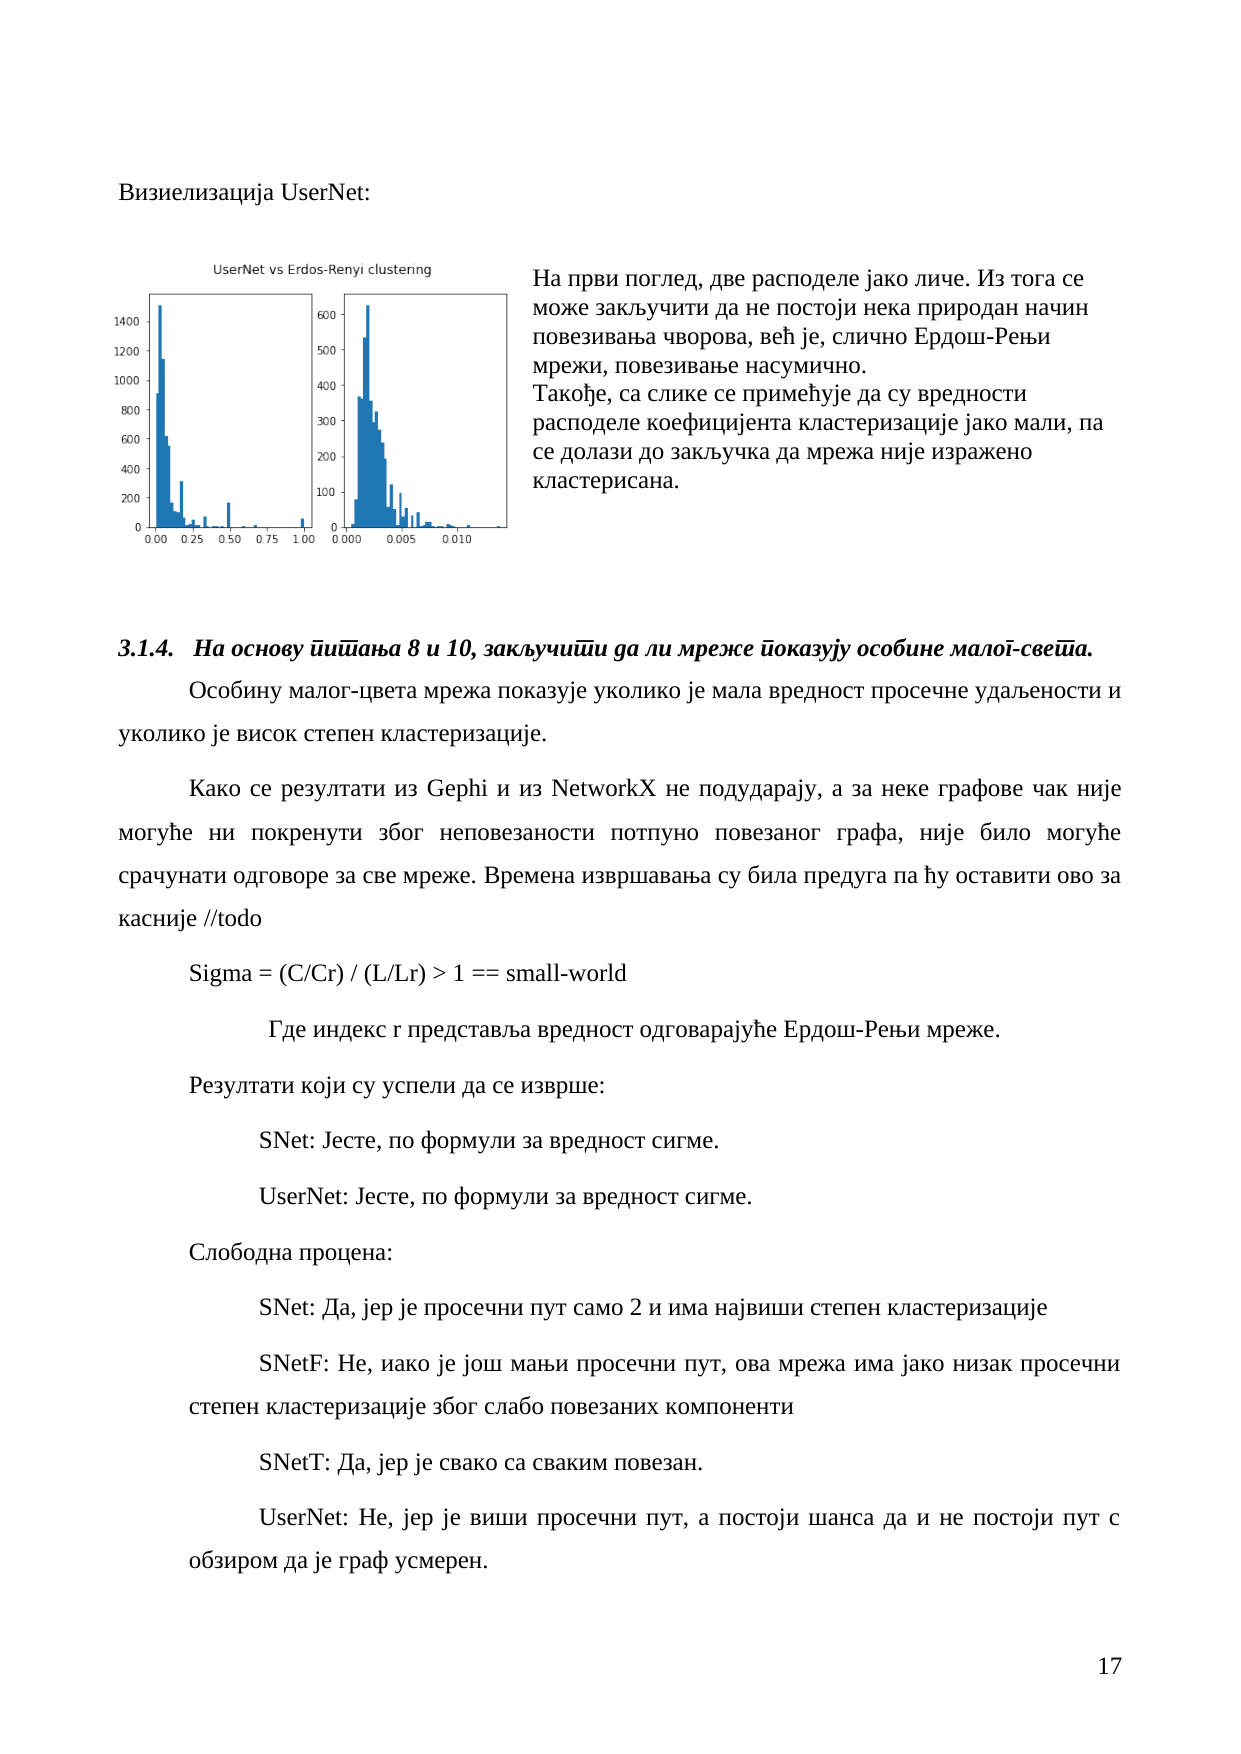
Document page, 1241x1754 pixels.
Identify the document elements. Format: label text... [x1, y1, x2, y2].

text Визиелизација UserNet: [118, 177, 1122, 206]
text Где индекс r представља вредност одговарајуће Ердош-Рењи мреже. [193, 1014, 1122, 1043]
text SNetF: Не, иако је још мањи просечни пут, ова мрежа има јако низак просечни степен кластеризације због слабо повезаних компоненти [188, 1348, 1122, 1420]
text Особину малог-цвета мрежа показује уколико је мала вредност просечне удаљености и уколико је висок степен кластеризације. [118, 675, 1122, 747]
text UserNet: Јесте, по формули за вредност сигме. [188, 1181, 1122, 1210]
text Слободна процена: [118, 1237, 1122, 1265]
text Како се резултати из Gephi и из NetworkX не подударају, а за неке графове чак није могуће ни покренути због неповезаности потпуно повезаног графа, није било могуће срачунати одговоре за све мреже. Времена извршавања су била предуга па ћу оставити ово за касније //todo [118, 773, 1122, 932]
text UserNet: Не, јер је виши просечни пут, а постоји шанса да и не постоји пут с обзиром да је граф усмерен. [188, 1502, 1122, 1574]
text Sigma = (C/Cr) / (L/Lr) > 1 == small-world [118, 958, 1122, 987]
text SNet: Јесте, по формули за вредност сигме. [188, 1125, 1122, 1154]
text SNet: Да, јер је просечни пут само 2 и има највиши степен кластеризације [188, 1292, 1122, 1321]
picture [107, 257, 514, 553]
text Такође, са слике се примећује да су вредности расподеле коефицијента кластеризације јако мали, па се долази до закључка да мрежа није изражено кластерисана. [514, 378, 1122, 493]
text На први поглед, две расподеле јако личе. Из тога се може закључити да не постоји нека природан начин повезивања чворова, већ је, слично Ердош-Рењи мрежи, повезивање насумично. [514, 263, 1122, 378]
list На основу питања 8 и 10, закључити да ли мреже показују особине малог-света. [118, 633, 1122, 662]
text Резултати који су успели да се изврше: [118, 1070, 1122, 1098]
text SNetT: Да, јер је свако са сваким повезан. [188, 1447, 1122, 1475]
